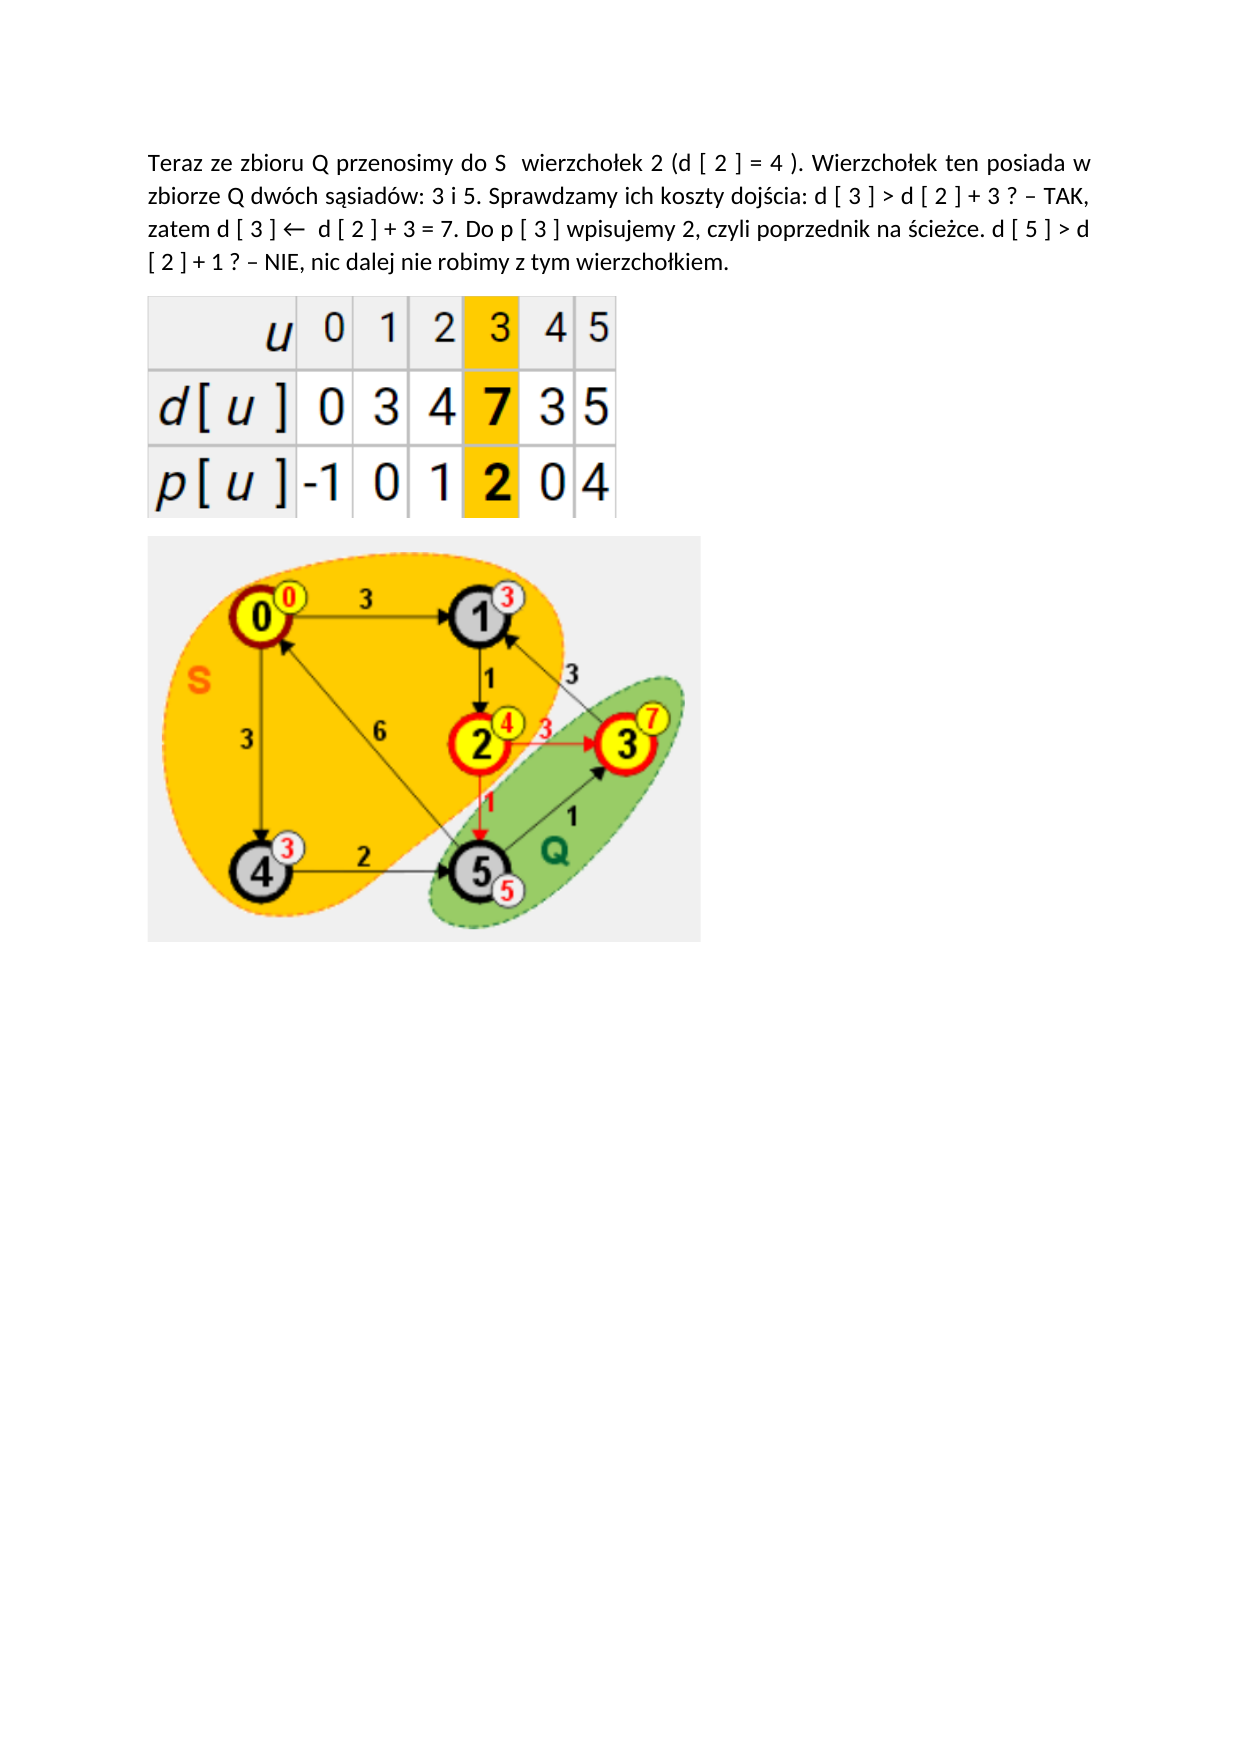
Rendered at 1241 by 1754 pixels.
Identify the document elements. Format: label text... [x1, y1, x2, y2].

picture [147, 296, 617, 518]
picture [147, 536, 701, 942]
text Teraz ze zbioru Q przenosimy do S wierzchołek 2 (d [ 2 ] = 4 ). Wierzchołek ten posiada w zbiorze Q dwóch sąsiadów: 3 i 5. Sprawdzamy ich koszty dojścia: d [ 3 ] > d [ 2 ] + 3 ? – TAK, zatem d [ 3 ] ← d [ 2 ] + 3 = 7. Do p [ 3 ] wpisujemy 2, czyli poprzednik na ścieżce. d [ 5 ] > d [ 2 ] + 1 ? – NIE, nic dalej nie robimy z tym wierzchołkiem. [148, 148, 1093, 277]
